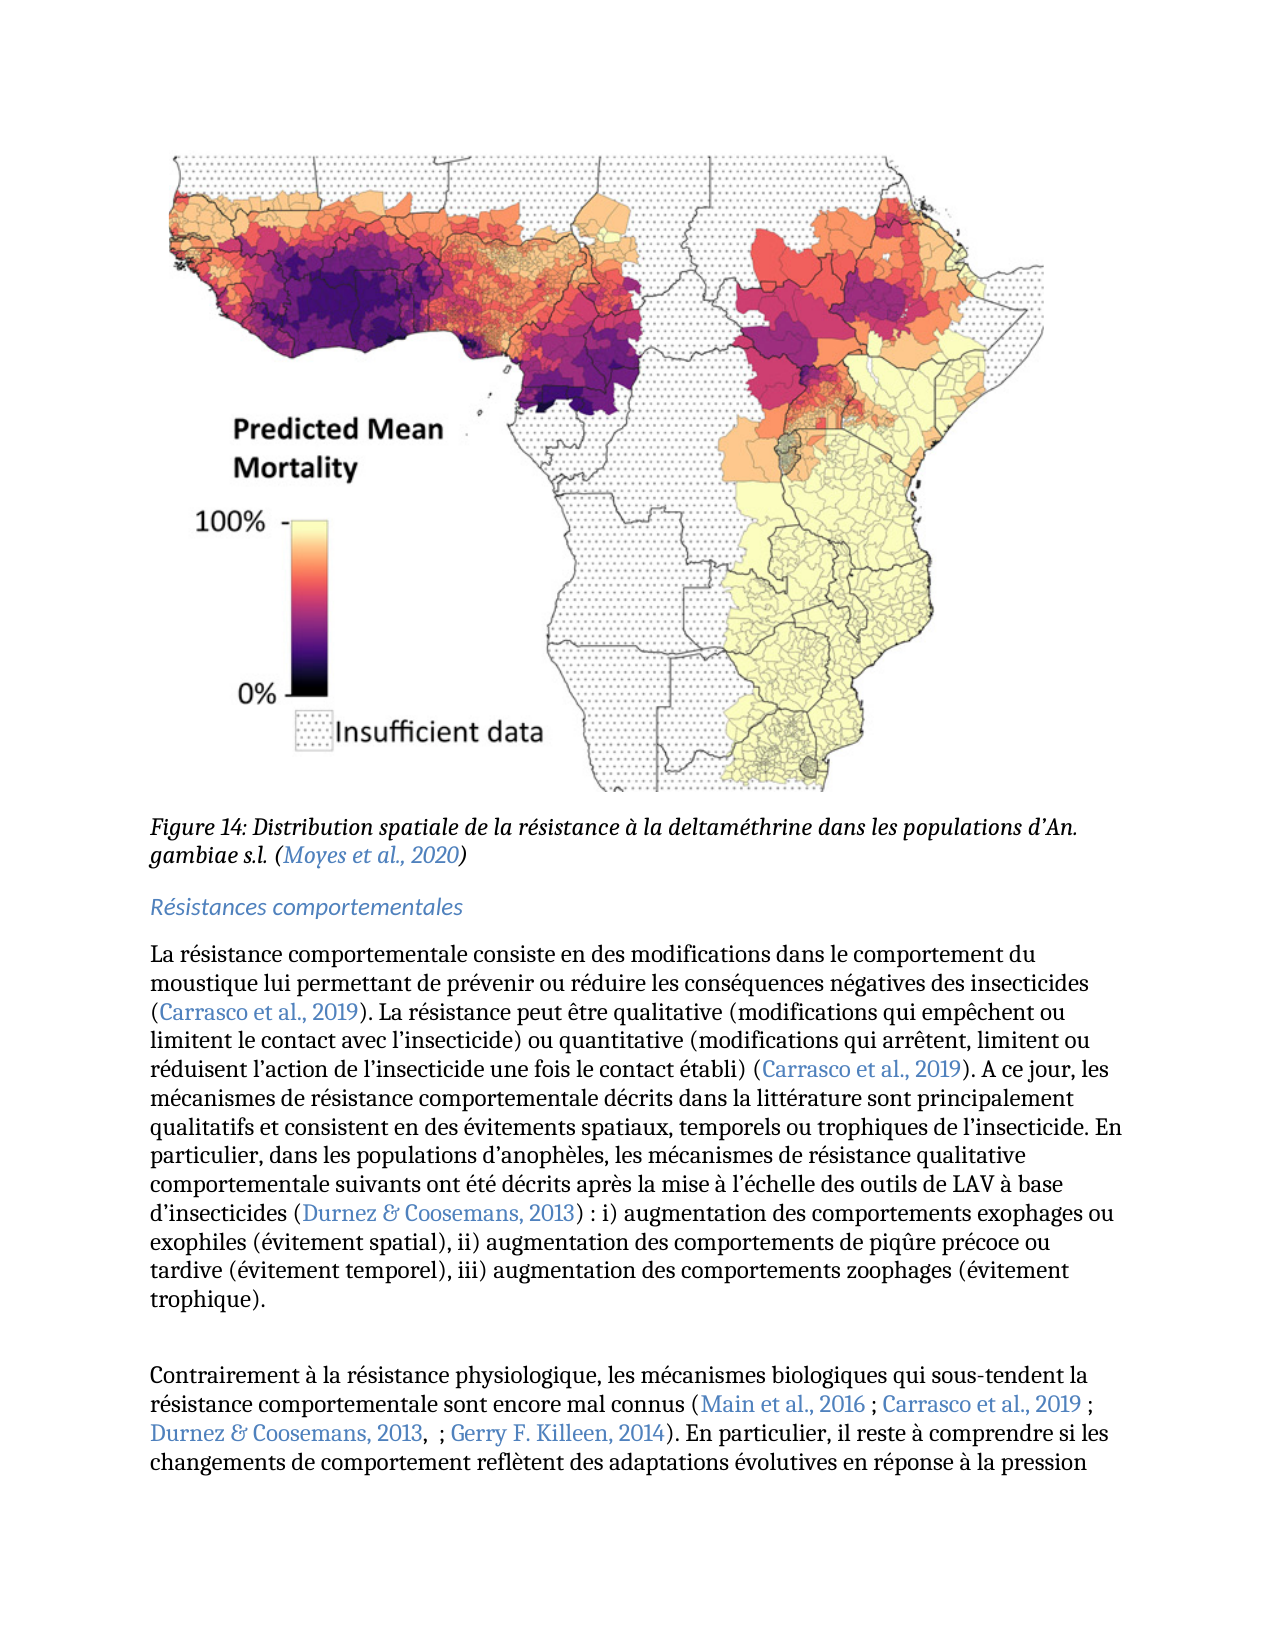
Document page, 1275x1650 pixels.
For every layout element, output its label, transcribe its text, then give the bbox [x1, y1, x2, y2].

text Figure 14: Distribution spatiale de la résistance à la deltaméthrine dans les populations d’An. gambiae s.l. (Moyes et al., 2020) [150, 812, 1125, 870]
subtitle Résistances comportementales [150, 891, 1125, 921]
text La résistance comportementale consiste en des modifications dans le comportement du moustique lui permettant de prévenir ou réduire les conséquences négatives des insecticides (Carrasco et al., 2019). La résistance peut être qualitative (modifications qui empêchent ou limitent le contact avec l’insecticide) ou quantitative (modifications qui arrêtent, limitent ou réduisent l’action de l’insecticide une fois le contact établi) (Carrasco et al., 2019). A ce jour, les mécanismes de résistance comportementale décrits dans la littérature sont principalement qualitatifs et consistent en des évitements spatiaux, temporels ou trophiques de l’insecticide. En particulier, dans les populations d’anophèles, les mécanismes de résistance qualitative comportementale suivants ont été décrits après la mise à l’échelle des outils de LAV à base d’insecticides (Durnez & Coosemans, 2013) : i) augmentation des comportements exophages ou exophiles (évitement spatial), ii) augmentation des comportements de piqûre précoce ou tardive (évitement temporel), iii) augmentation des comportements zoophages (évitement trophique). [150, 940, 1125, 1343]
picture [168, 150, 1044, 792]
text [150, 1361, 1125, 1476]
